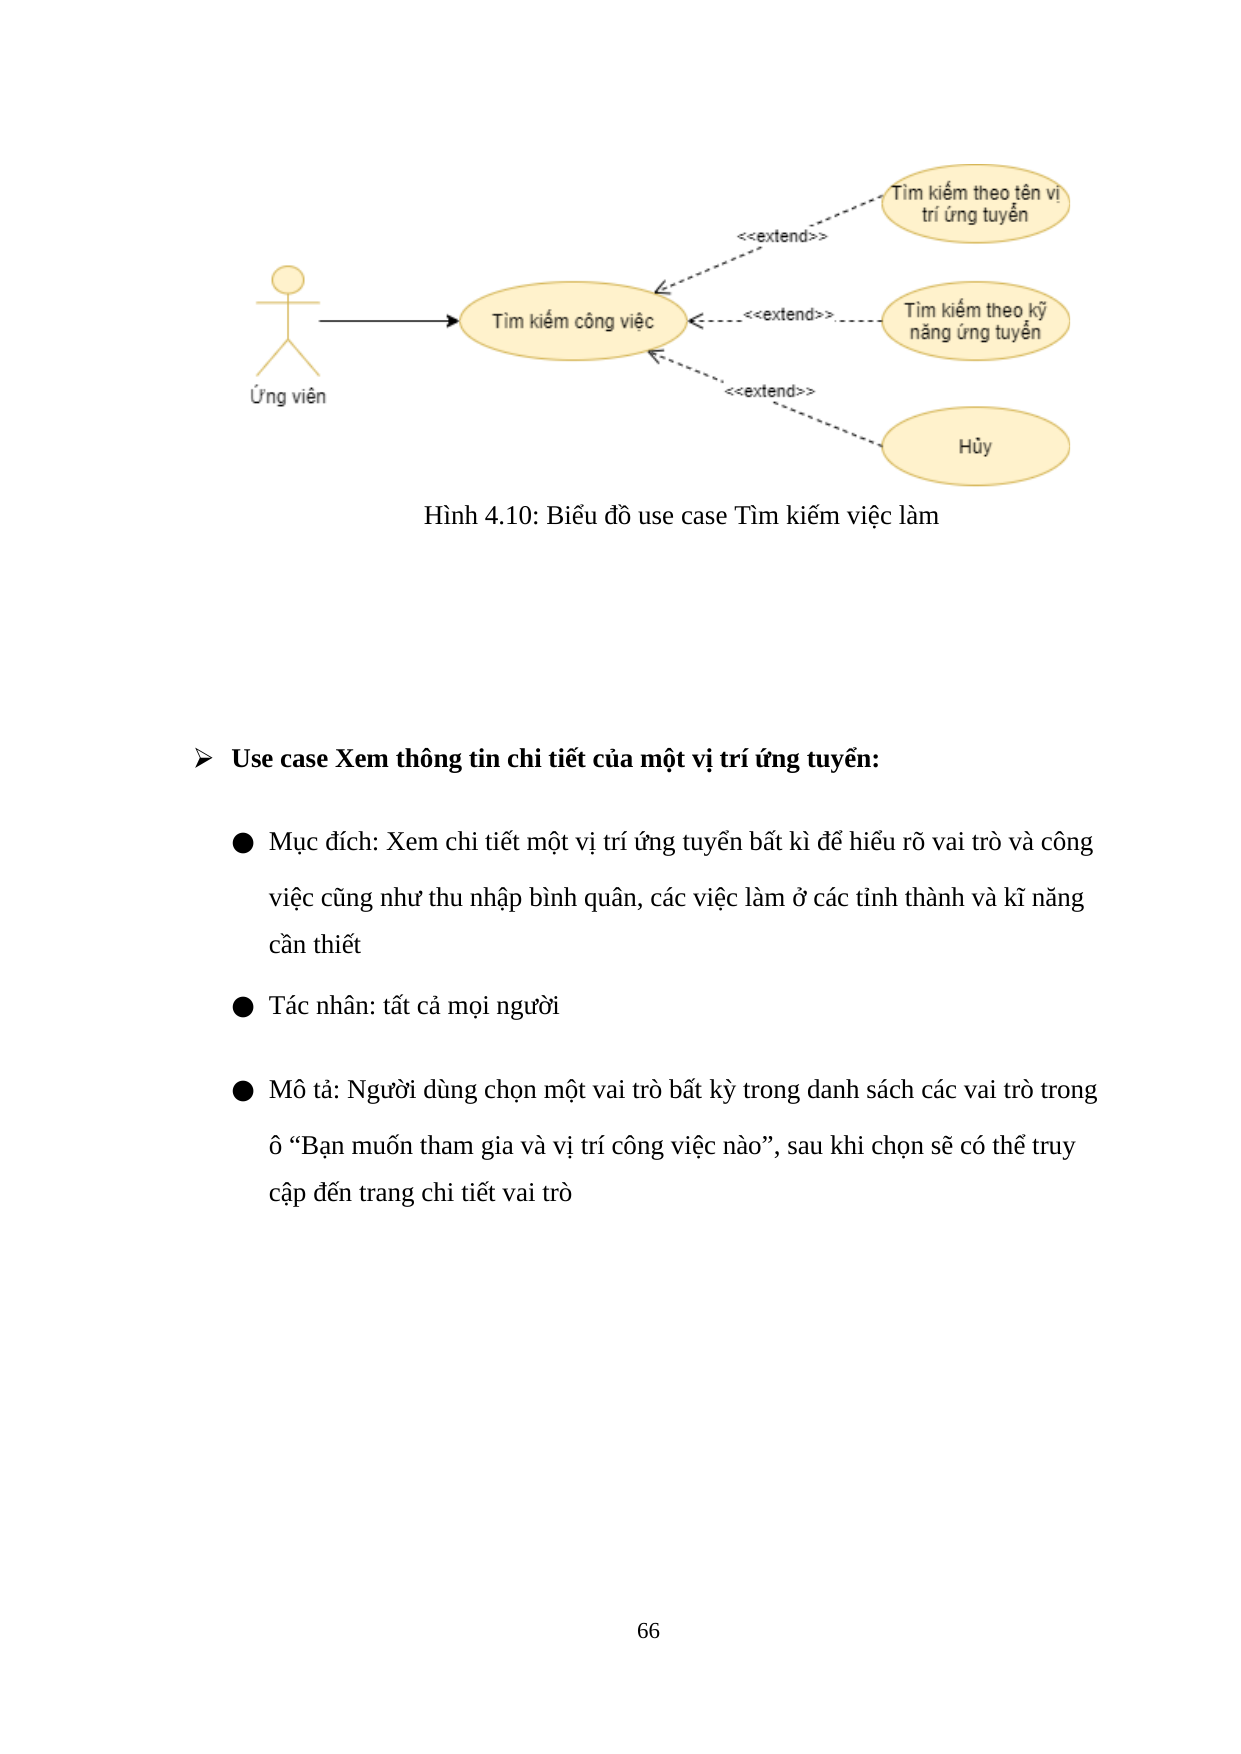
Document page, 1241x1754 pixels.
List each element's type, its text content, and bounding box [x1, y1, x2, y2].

list Mô tả: Người dùng chọn một vai trò bất kỳ trong danh sách các vai trò trong ô “Bạn muốn tham gia và vị trí công việc nào”, sau khi chọn sẽ có thể truy cập đến trang chi tiết vai trò [231, 1058, 1113, 1207]
picture [250, 164, 1071, 499]
list Use case Xem thông tin chi tiết của một vị trí ứng tuyển: [194, 727, 1113, 783]
list Tác nhân: tất cả mọi người [231, 975, 1113, 1030]
list Mục đích: Xem chi tiết một vị trí ứng tuyển bất kì để hiểu rõ vai trò và công việc cũng như thu nhập bình quân, các việc làm ở các tỉnh thành và kĩ năng cần thiết [231, 810, 1113, 959]
text Hình 4.10: Biểu đồ use case Tìm kiếm việc làm [175, 499, 1188, 530]
